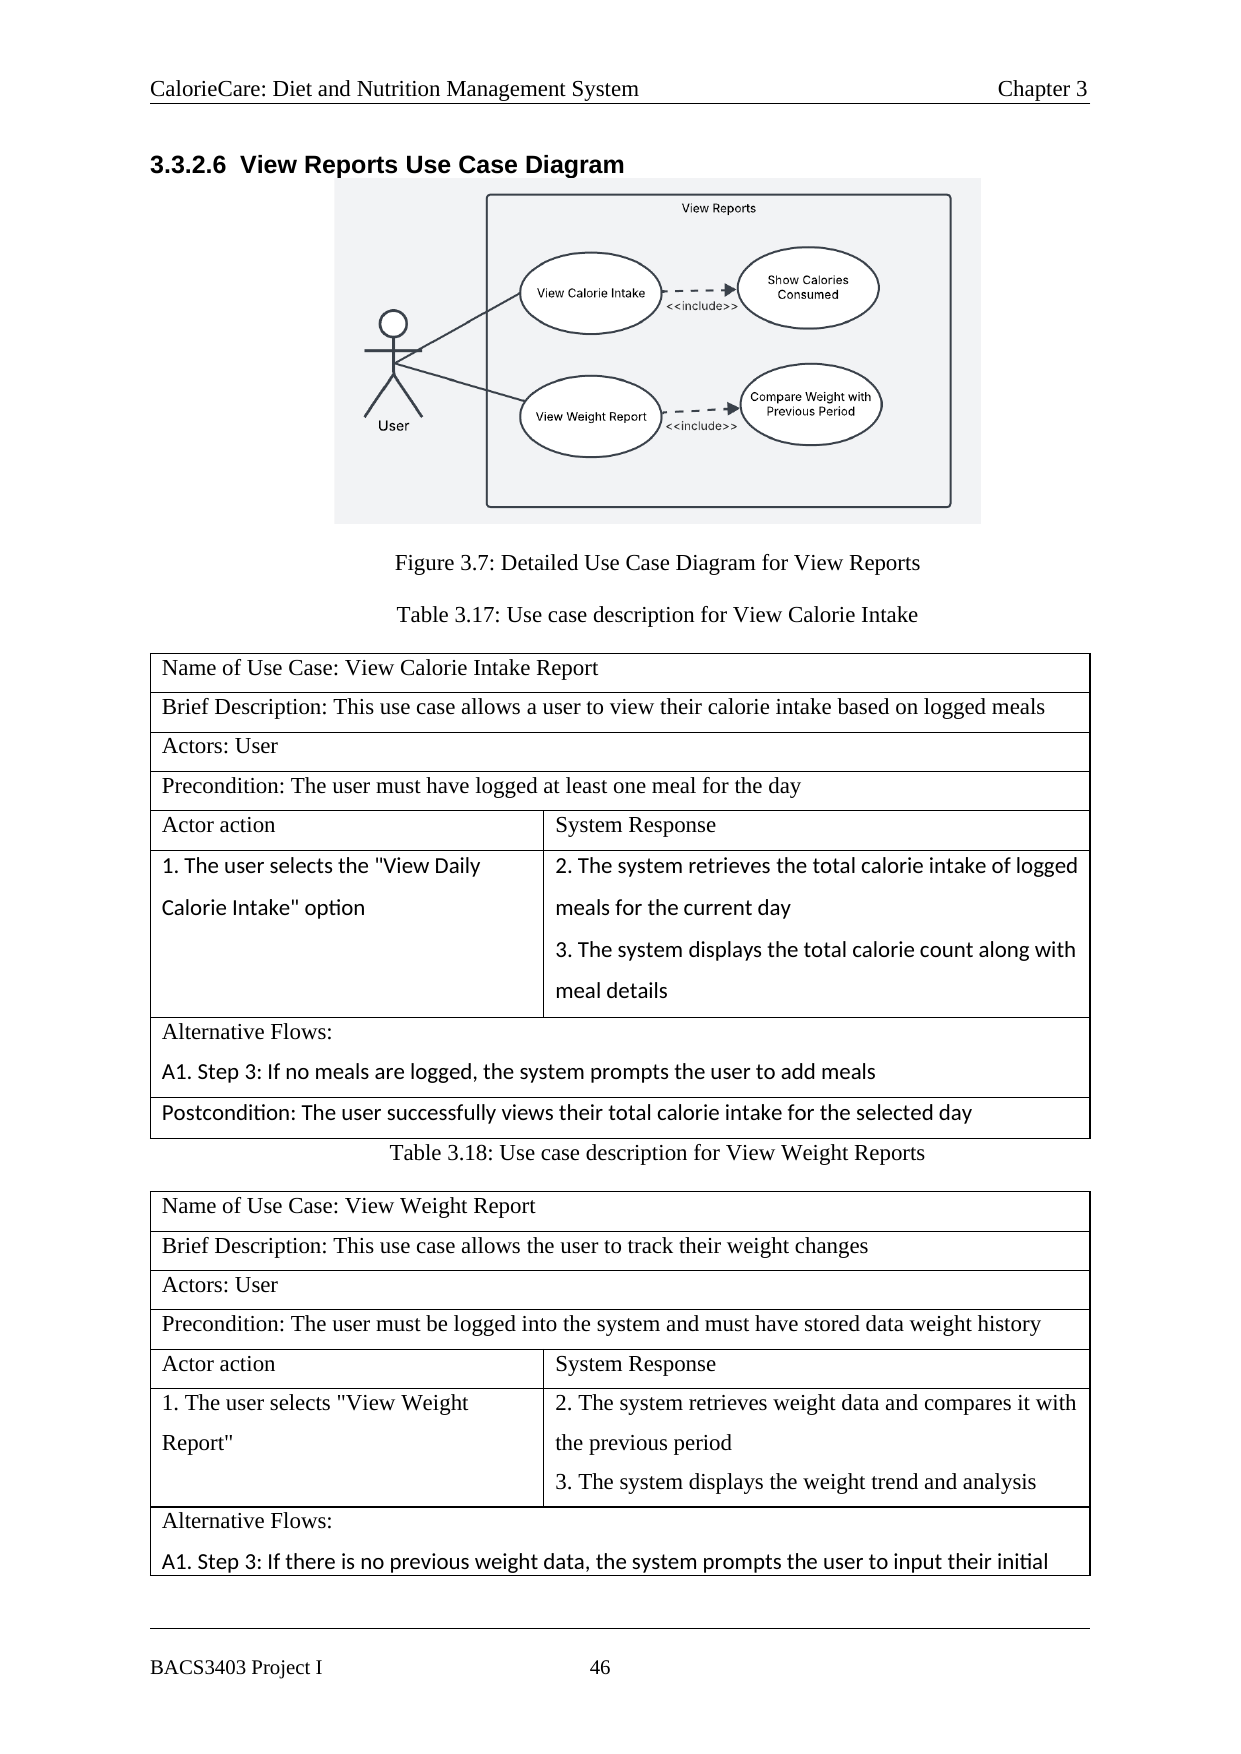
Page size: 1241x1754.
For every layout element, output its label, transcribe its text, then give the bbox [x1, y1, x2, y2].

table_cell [151, 1508, 1089, 1575]
table_cell 2. The system retrieves the total calorie intake of logged meals for the current day 3. The system displays the total calorie count along with meal details [544, 851, 1089, 1017]
text Table 3.18: Use case description for View Weight Reports [225, 1139, 1090, 1166]
table_cell Actor action [151, 811, 543, 850]
subtitle View Reports Use Case Diagram [150, 150, 1090, 179]
table_cell System Response [544, 1350, 1089, 1388]
table_cell Actors: User [151, 1271, 1089, 1309]
table_cell 1. The user selects the "View Daily Calorie Intake" option [151, 851, 543, 1017]
table_cell Brief Description: This use case allows a user to view their calorie intake based on logged meals [151, 693, 1089, 732]
text Table 3.17: Use case description for View Calorie Intake [225, 601, 1090, 627]
table_header Name of Use Case: View Calorie Intake Report [151, 654, 1089, 692]
table_cell Actor action [151, 1350, 543, 1388]
table_cell Actors: User [151, 733, 1089, 771]
table_cell 2. The system retrieves weight data and compares it with the previous period 3. The system displays the weight trend and analysis [544, 1389, 1089, 1506]
table_cell Postcondition: The user successfully views their total calorie intake for the selected day [151, 1098, 1089, 1138]
table_header Name of Use Case: View Weight Report [151, 1192, 1089, 1231]
table_cell Precondition: The user must have logged at least one meal for the day [151, 772, 1089, 810]
table_cell Precondition: The user must be logged into the system and must have stored data weight history [151, 1310, 1089, 1349]
text Figure 3.7: Detailed Use Case Diagram for View Reports [225, 549, 1090, 575]
picture [334, 178, 981, 524]
table_cell Alternative Flows: A1. Step 3: If no meals are logged, the system prompts the user to add meals [151, 1018, 1089, 1097]
table_cell 1. The user selects "View Weight Report" [151, 1389, 543, 1506]
table_cell System Response [544, 811, 1089, 850]
table_cell Brief Description: This use case allows the user to track their weight changes [151, 1232, 1089, 1270]
